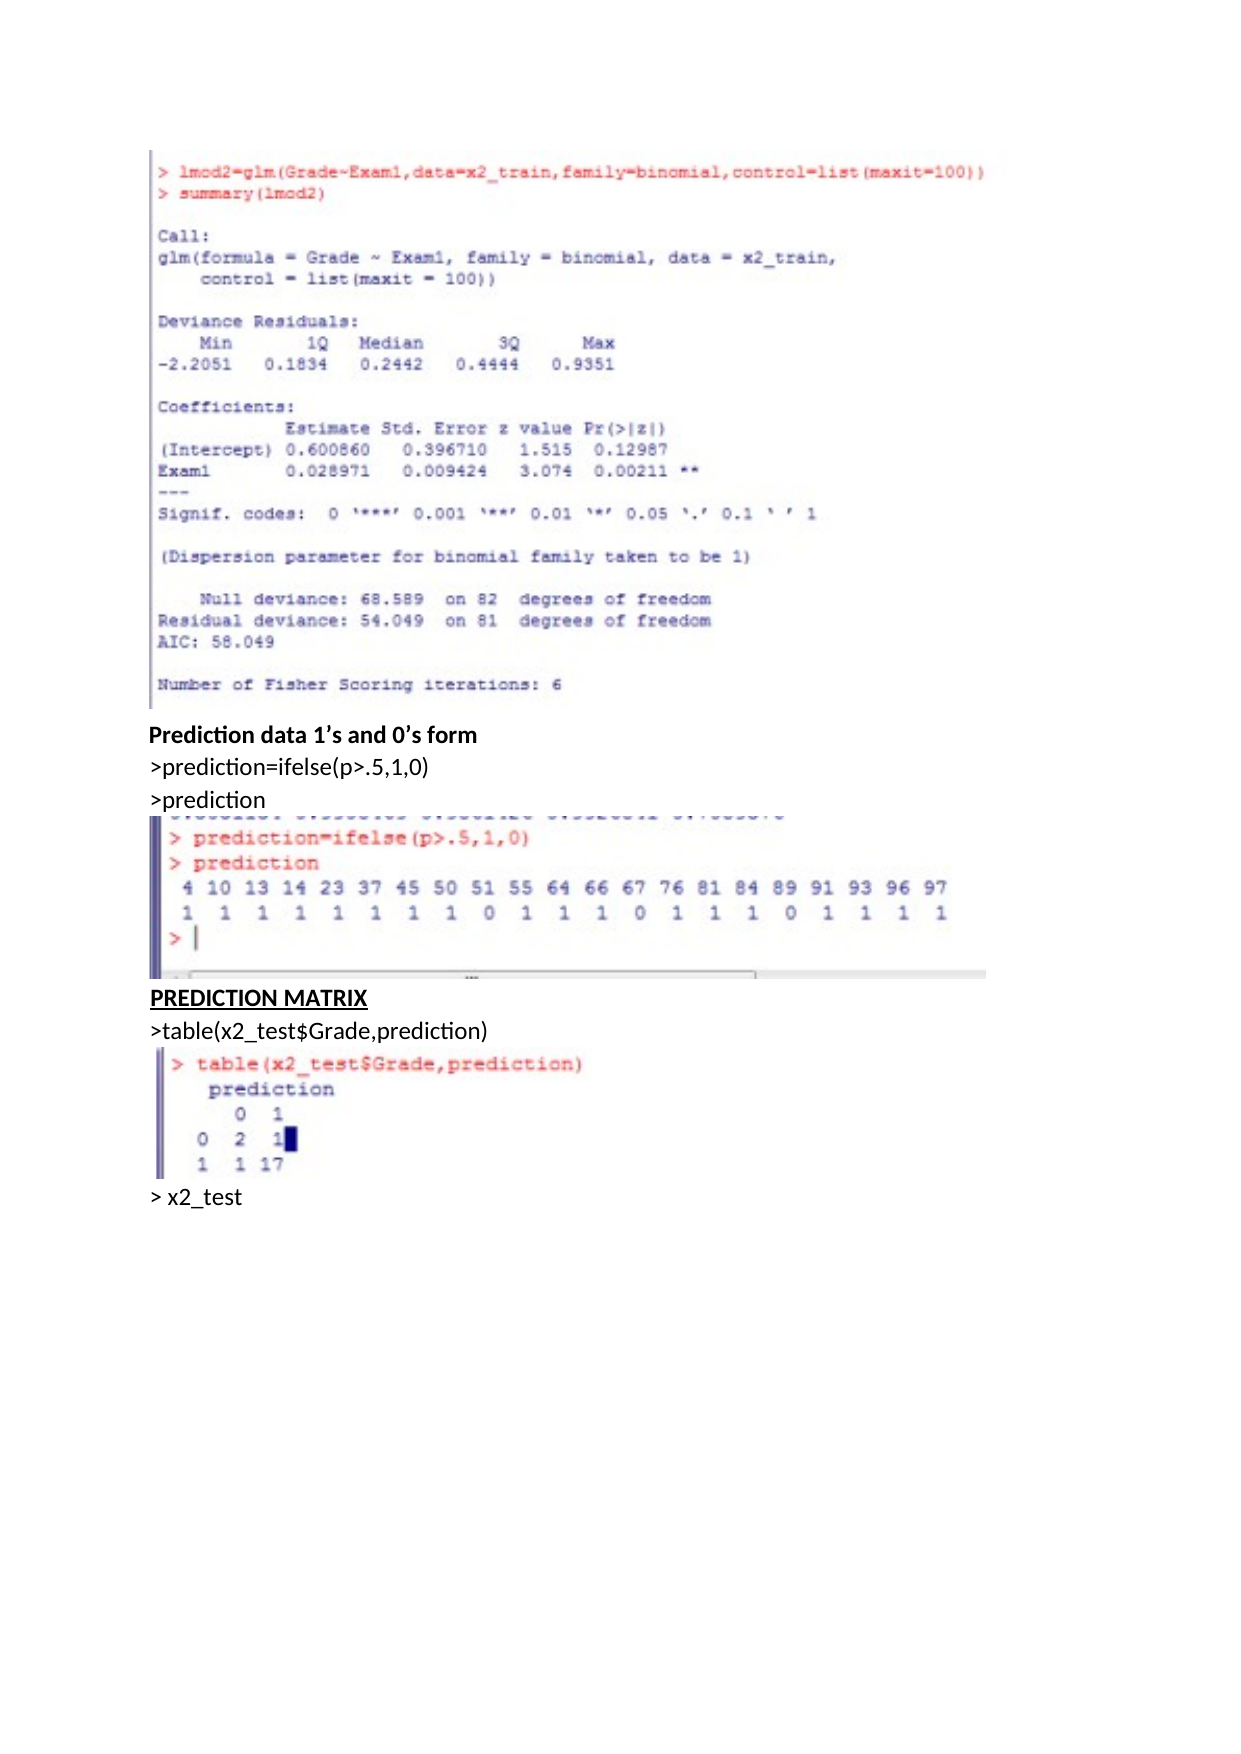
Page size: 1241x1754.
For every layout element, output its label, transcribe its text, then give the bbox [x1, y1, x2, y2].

subtitle Prediction data 1’s and 0’s form [148, 719, 781, 749]
text >prediction [149, 784, 904, 814]
text > x2_test [149, 1181, 904, 1211]
picture [149, 150, 1088, 709]
text >prediction=ifelse(p>.5,1,0) [149, 751, 904, 782]
picture [149, 816, 987, 979]
subtitle PREDICTION MATRIX [150, 982, 1136, 1013]
text >table(x2_test$Grade,prediction) [149, 1015, 904, 1046]
picture [156, 1047, 629, 1179]
